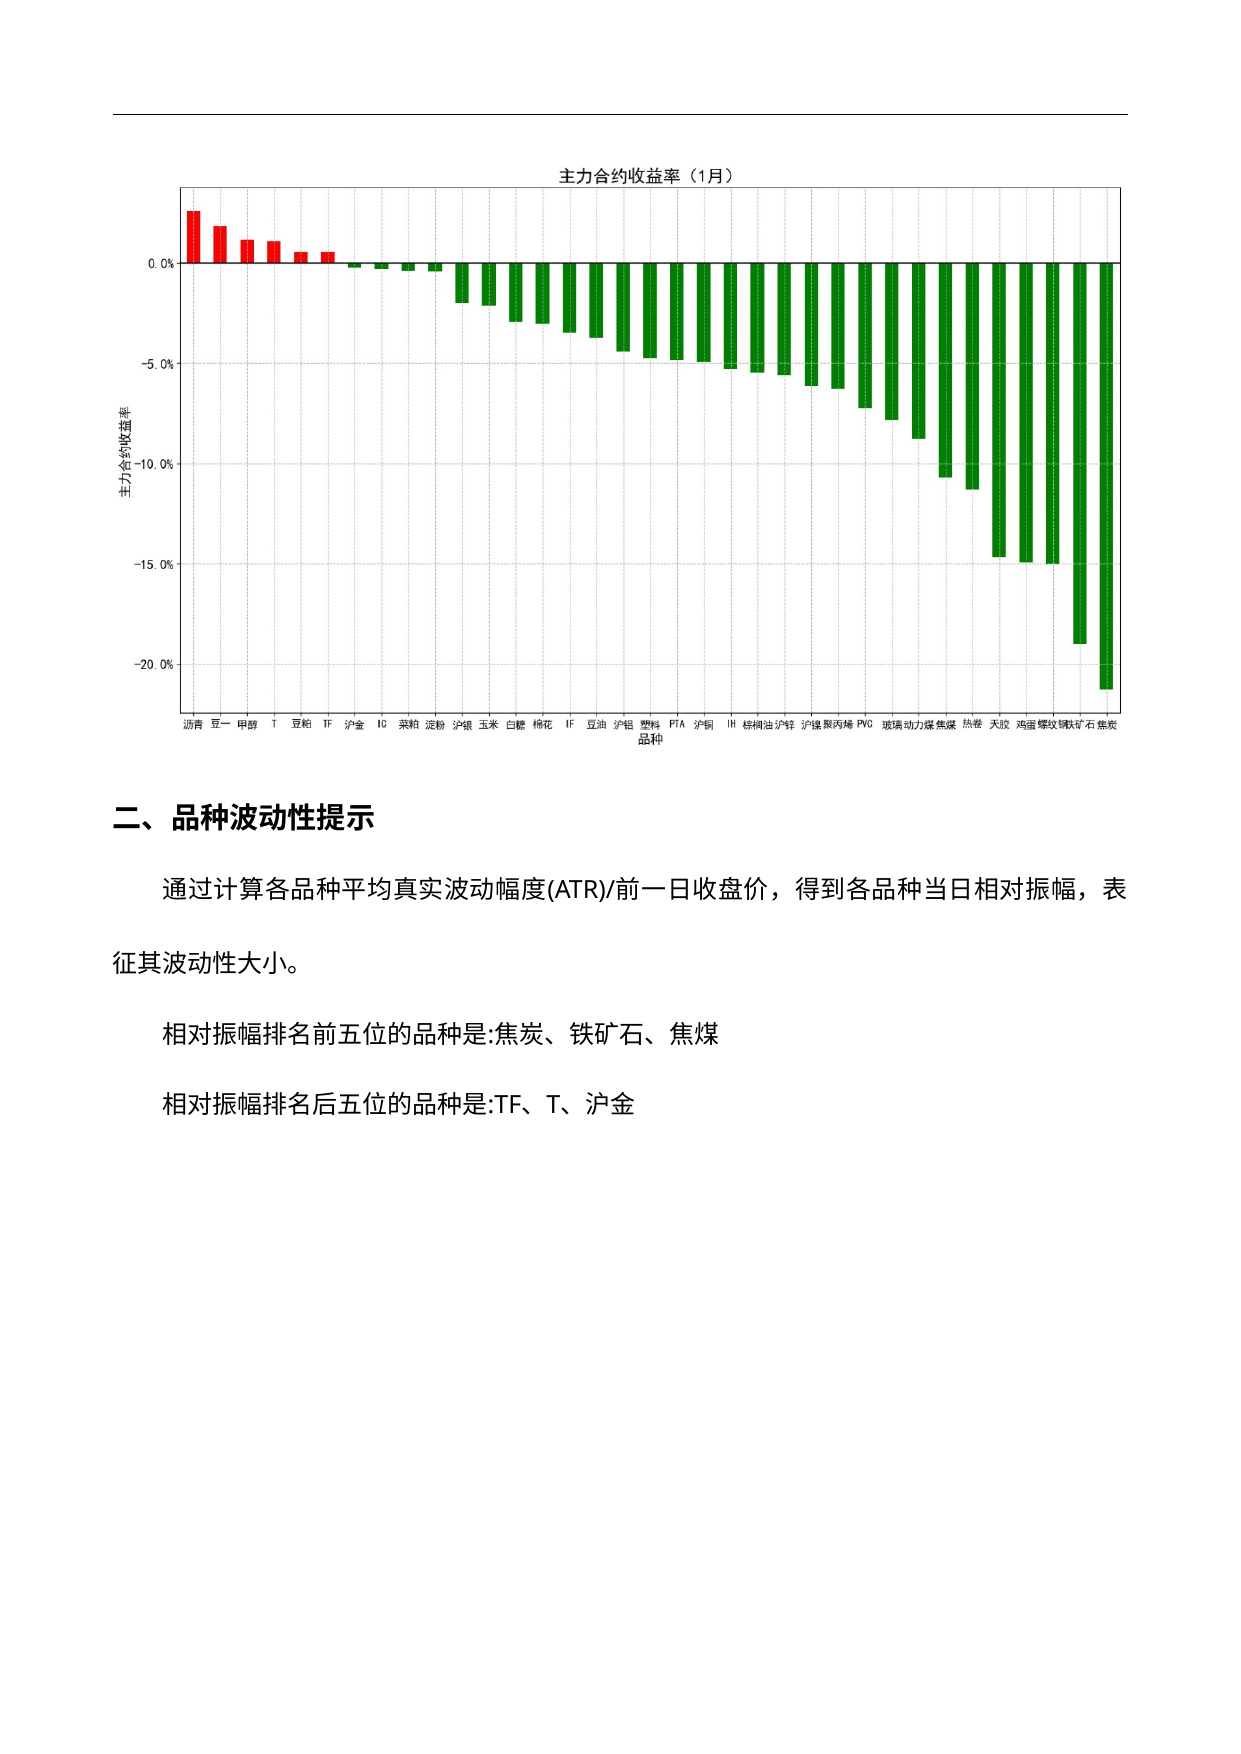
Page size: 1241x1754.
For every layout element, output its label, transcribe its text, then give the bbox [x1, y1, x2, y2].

text 相对振幅排名前五位的品种是:焦炭、铁矿石、焦煤 [112, 1000, 1128, 1065]
text 通过计算各品种平均真实波动幅度(ATR)/前一日收盘价，得到各品种当日相对振幅，表征其波动性大小。 [112, 855, 1128, 994]
text 二、品种波动性提示 [112, 783, 1128, 848]
text 相对振幅排名后五位的品种是:TF、T、沪金 [112, 1070, 1128, 1135]
picture [112, 162, 1128, 751]
